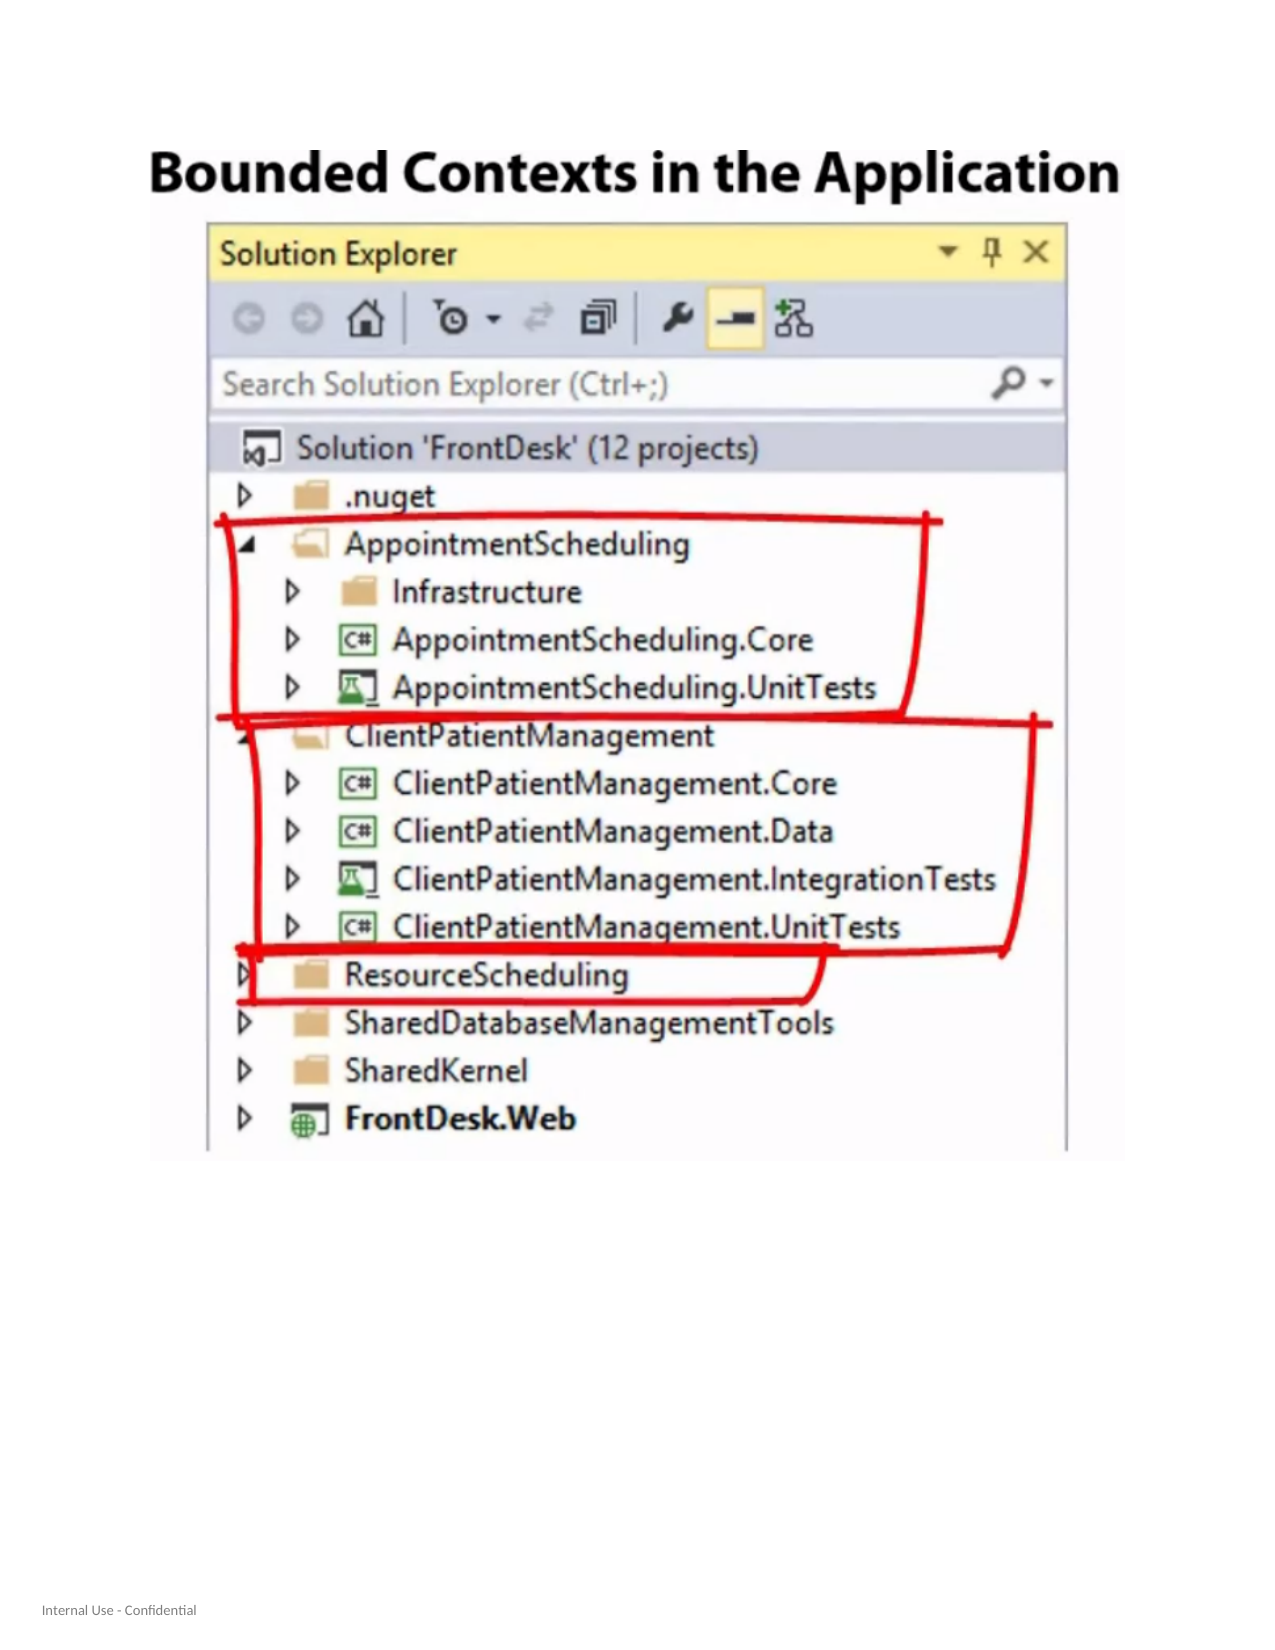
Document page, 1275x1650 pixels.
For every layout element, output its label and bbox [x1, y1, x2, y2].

picture [150, 150, 1125, 1161]
